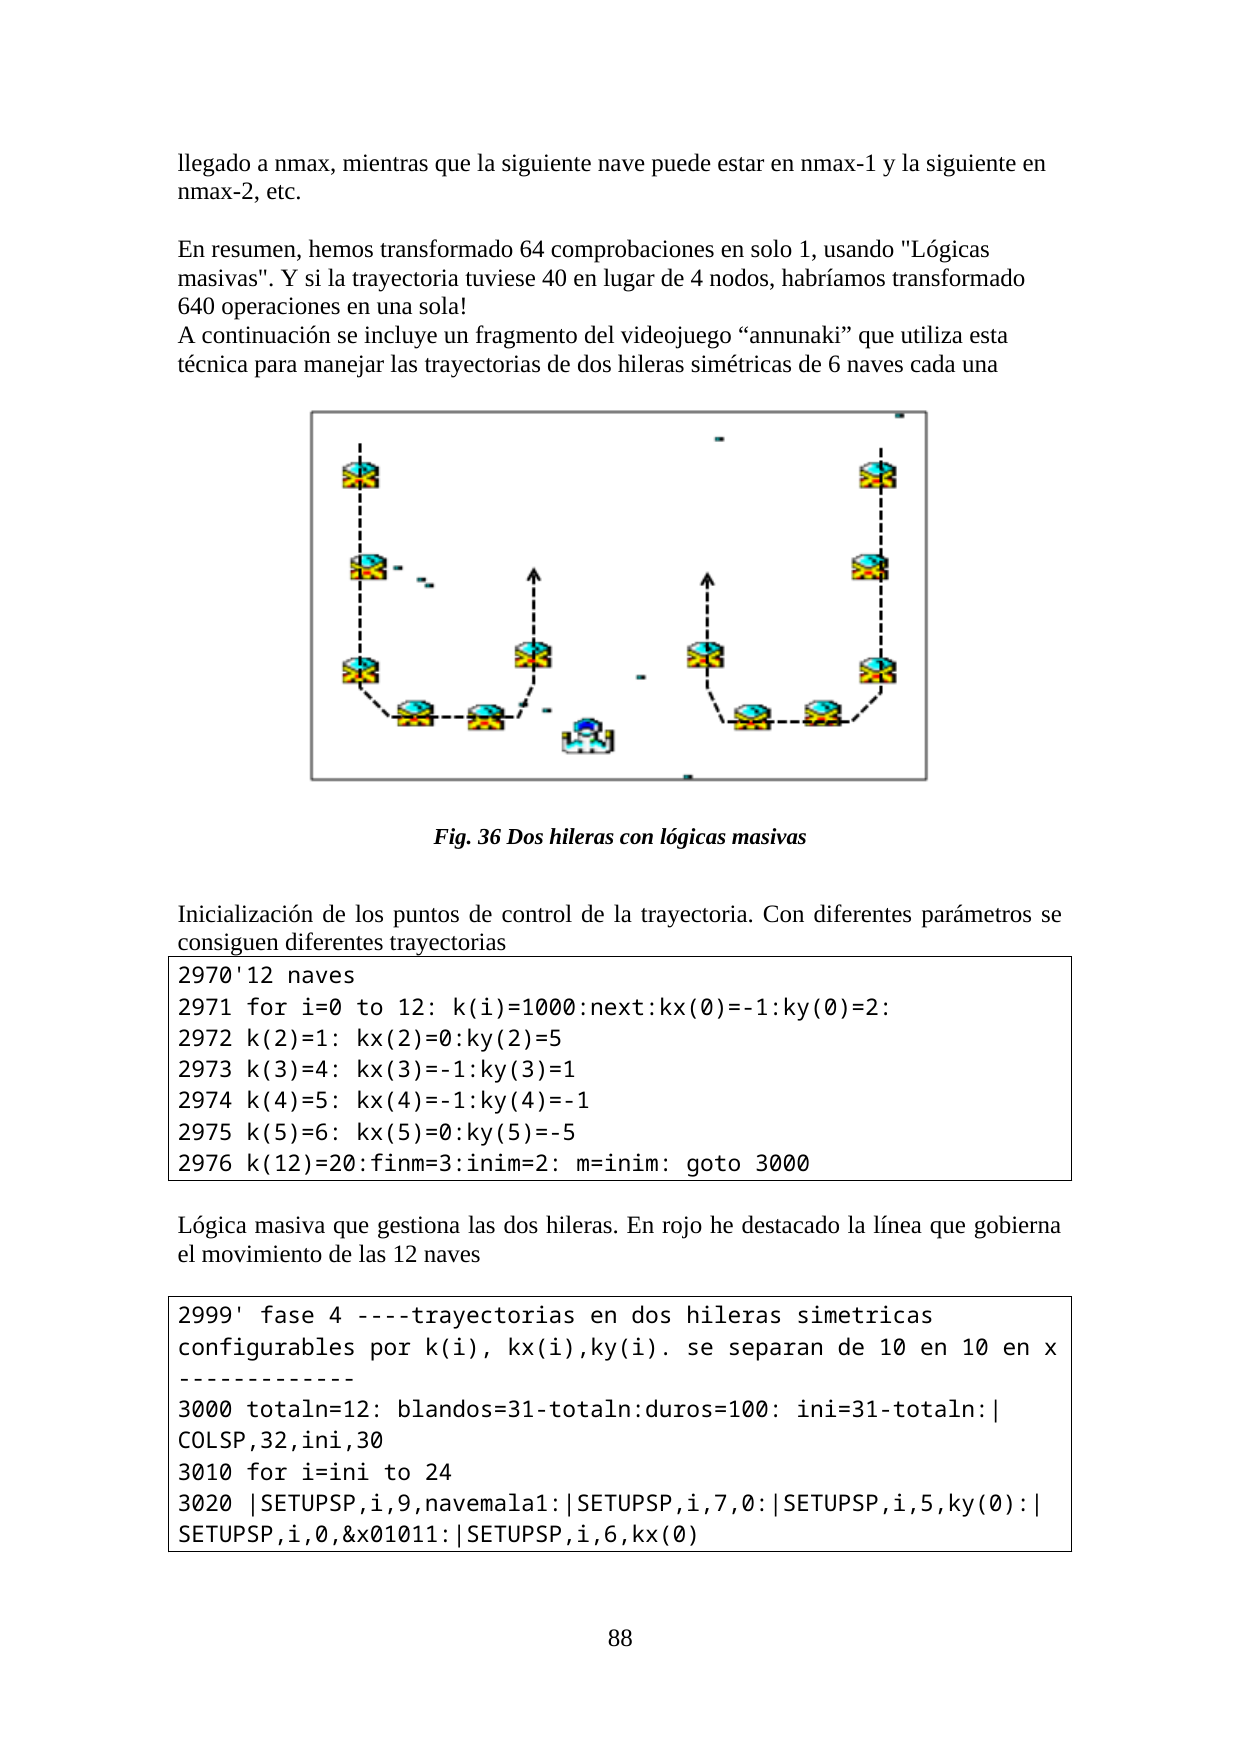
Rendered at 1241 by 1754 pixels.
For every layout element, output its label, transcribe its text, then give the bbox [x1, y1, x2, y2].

text 3000 totaln=12: blandos=31-totaln:duros=100: ini=31-totaln:|COLSP,32,ini,30 [177, 1393, 1063, 1456]
text A continuación se incluye un fragmento del videojuego “annunaki” que utiliza esta técnica para manejar las trayectorias de dos hileras simétricas de 6 naves cada una [177, 320, 1063, 378]
text 3020 |SETUPSP,i,9,navemala1:|SETUPSP,i,7,0:|SETUPSP,i,5,ky(0):|SETUPSP,i,0,&x01011:|SETUPSP,i,6,kx(0) [169, 1484, 1071, 1551]
text Lógica masiva que gestiona las dos hileras. En rojo he destacado la línea que gobierna el movimiento de las 12 naves [177, 1210, 1063, 1267]
text 2971 for i=0 to 12: k(i)=1000:next:kx(0)=-1:ky(0)=2: [177, 991, 1063, 1022]
text 3010 for i=ini to 24 [177, 1456, 1063, 1484]
picture [304, 406, 936, 794]
text 2972 k(2)=1: kx(2)=0:ky(2)=5 [177, 1022, 1063, 1053]
text 2973 k(3)=4: kx(3)=-1:ky(3)=1 [177, 1053, 1063, 1084]
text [177, 148, 1063, 320]
text 2999' fase 4 ----trayectorias en dos hileras simetricas configurables por k(i), kx(i),ky(i). se separan de 10 en 10 en x ------------- [169, 1297, 1071, 1393]
text 2974 k(4)=5: kx(4)=-1:ky(4)=-1 [177, 1084, 1063, 1116]
text 2976 k(12)=20:finm=3:inim=2: m=inim: goto 3000 [169, 1144, 1071, 1180]
text 2975 k(5)=6: kx(5)=0:ky(5)=-5 [177, 1116, 1063, 1144]
text Inicialización de los puntos de control de la trayectoria. Con diferentes parámetros se consiguen diferentes trayectorias [177, 899, 1063, 956]
text 2970'12 naves [169, 957, 1071, 991]
